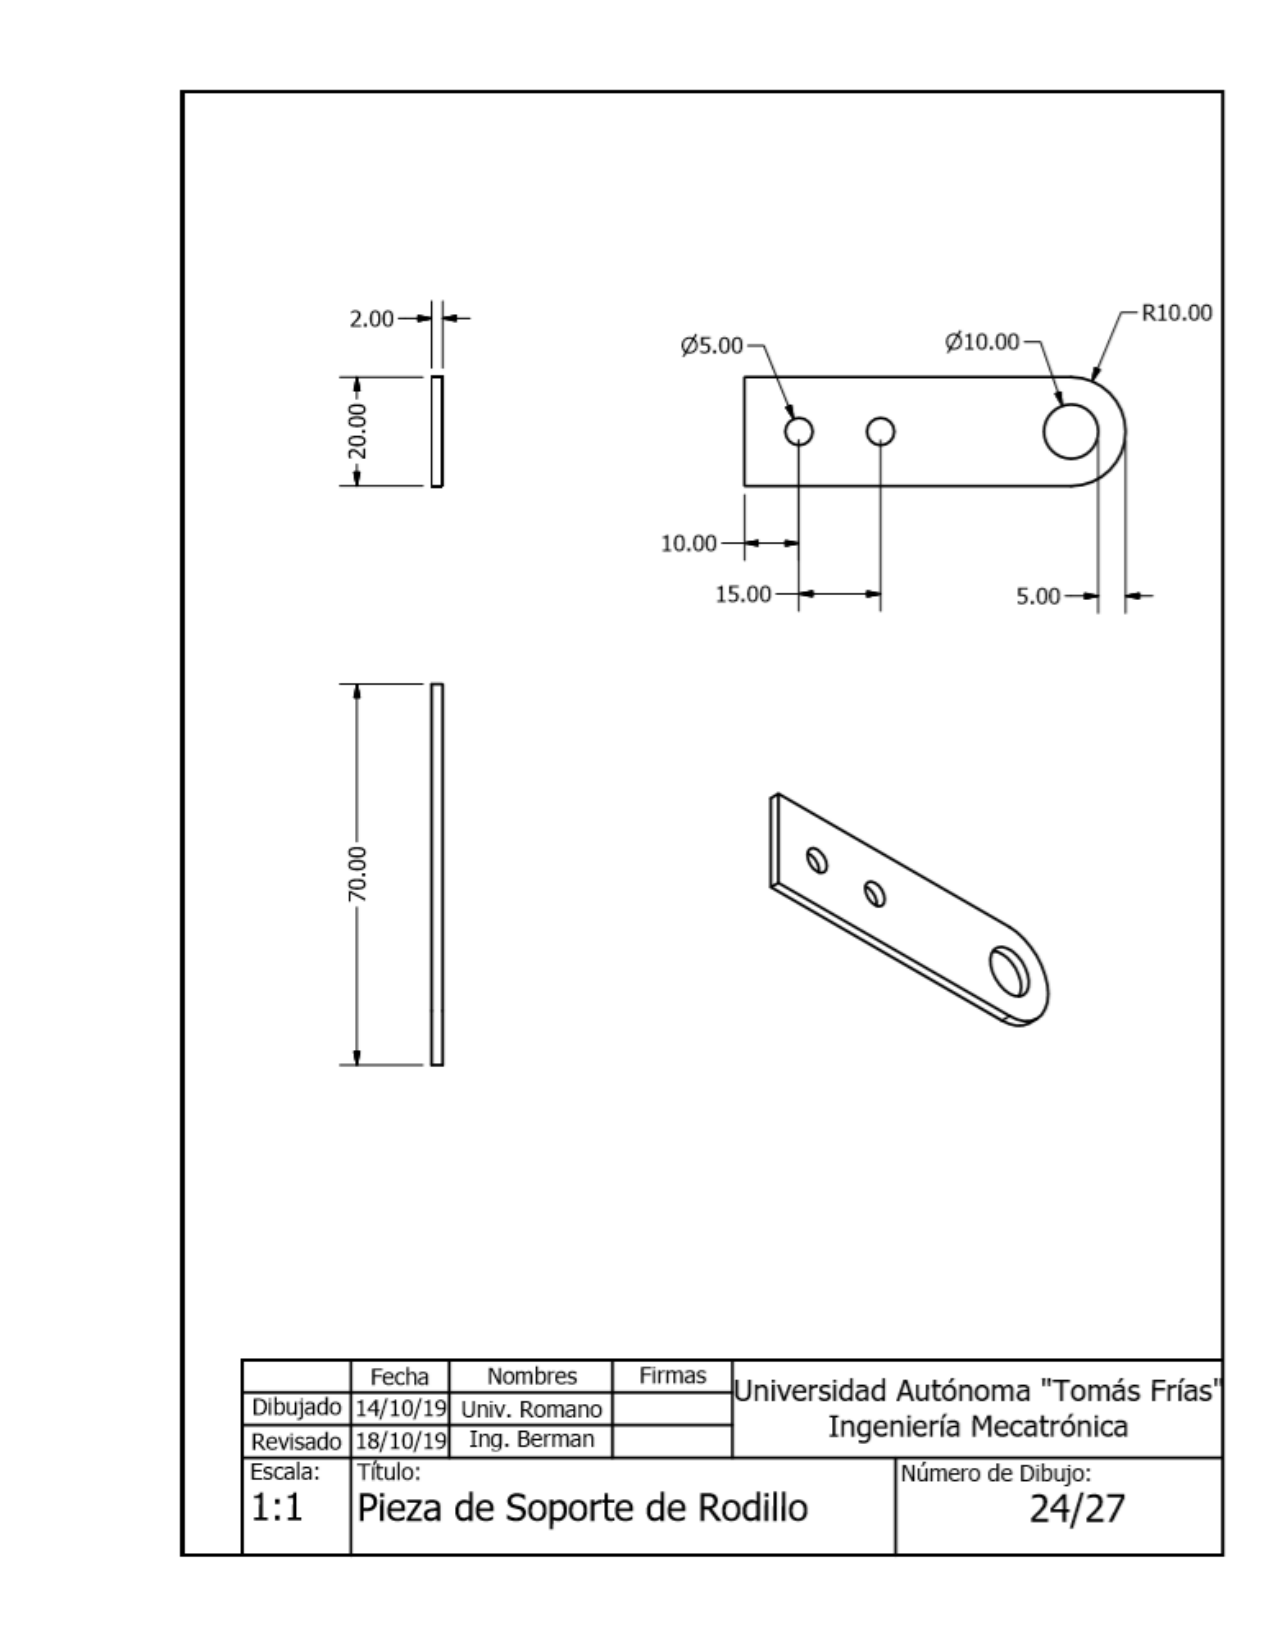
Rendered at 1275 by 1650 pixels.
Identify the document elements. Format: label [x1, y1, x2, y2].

picture [177, 87, 1231, 1562]
